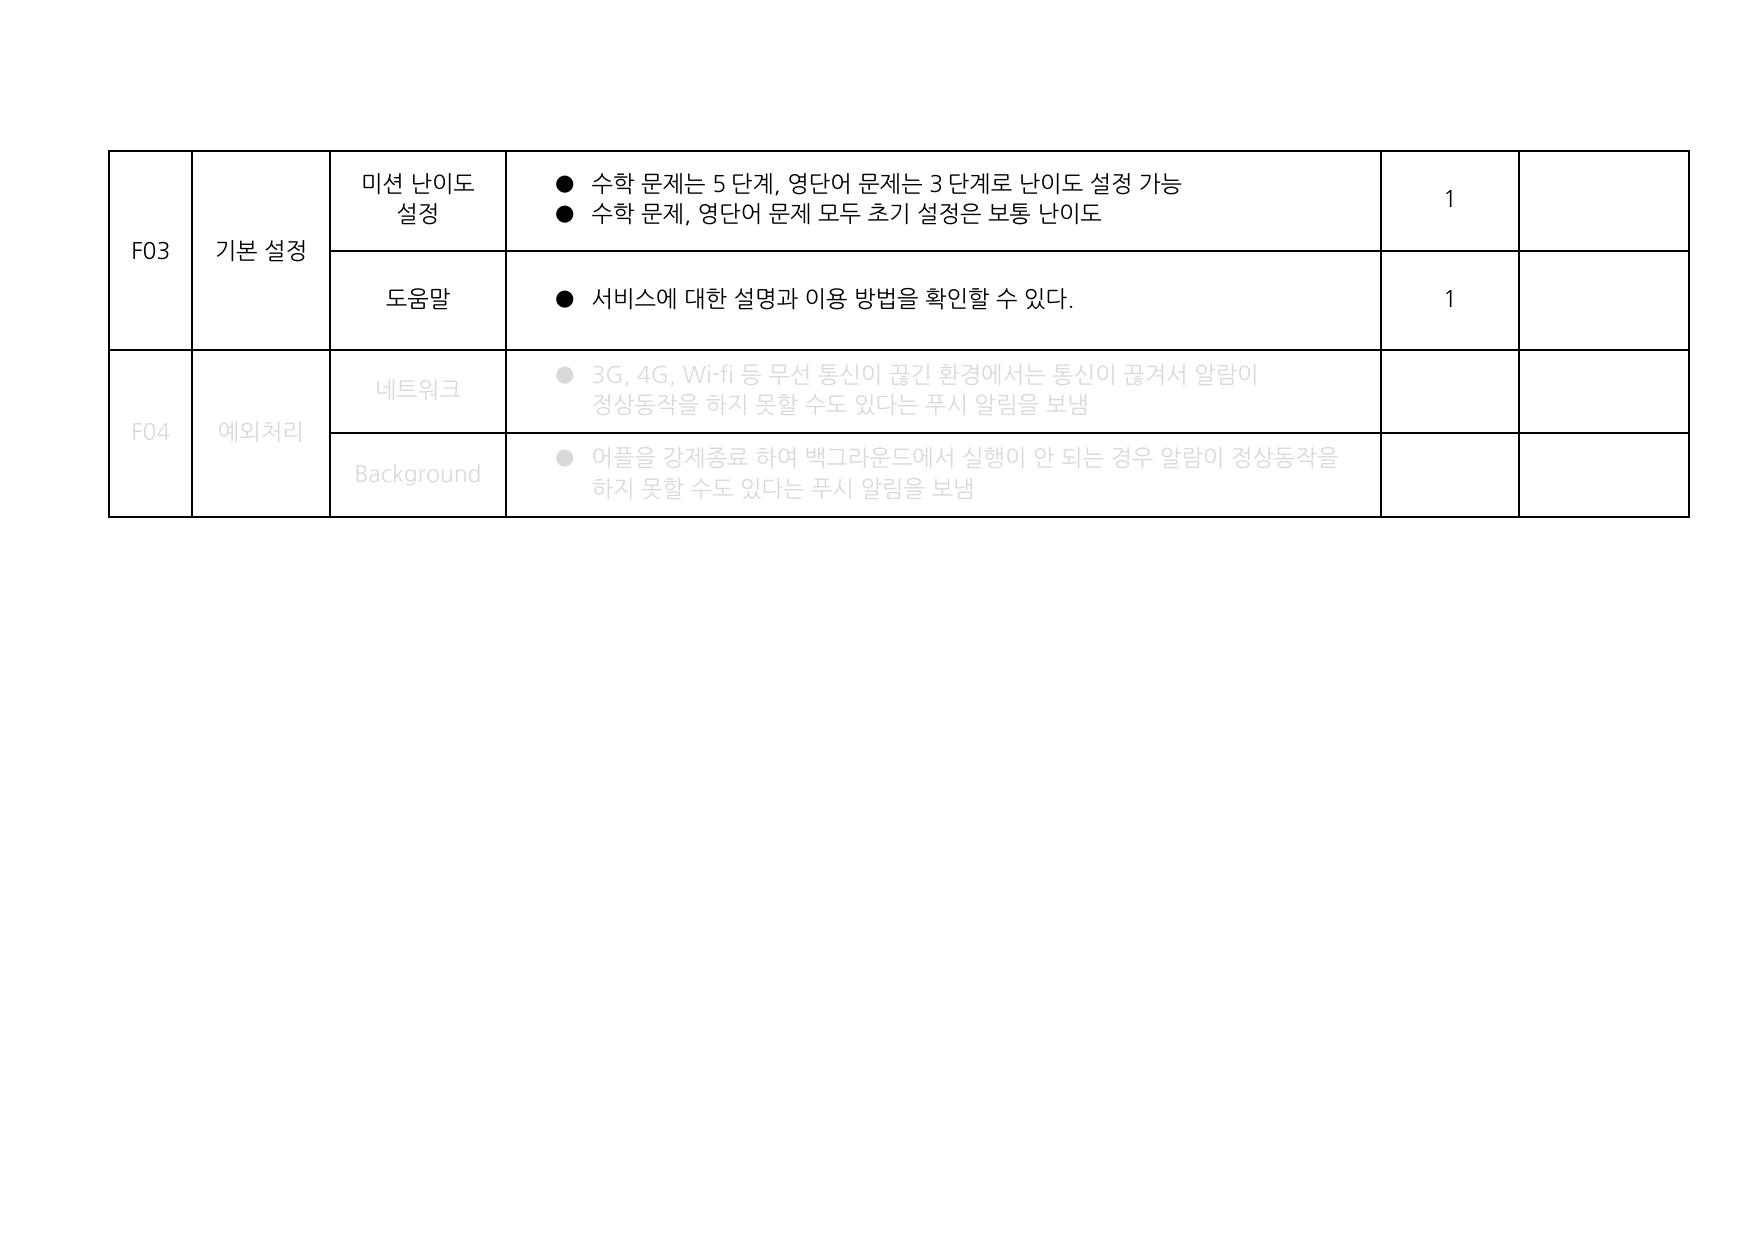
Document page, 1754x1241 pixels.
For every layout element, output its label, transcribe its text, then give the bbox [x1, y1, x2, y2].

table_cell 예외처리 [193, 351, 329, 516]
table_cell 네트워크 [331, 351, 505, 432]
table_cell 도움말 [331, 252, 505, 349]
table_cell [1520, 252, 1688, 349]
table_cell [1520, 152, 1688, 249]
table_cell 1 [1382, 252, 1518, 349]
table_cell 수학 문제는 5단계, 영단어 문제는 3단계로 난이도 설정 가능 수학 문제, 영단어 문제 모두 초기 설정은 보통 난이도 [507, 152, 1380, 249]
table_cell [1382, 351, 1518, 432]
table_cell 기본 설정 [193, 152, 329, 349]
table_cell 3G, 4G, Wi-fi 등 무선 통신이 끊긴 환경에서는 통신이 끊겨서 알람이 정상동작을 하지 못할 수도 있다는 푸시 알림을 보냄 [507, 351, 1380, 432]
table_cell [1382, 434, 1518, 516]
table_cell Background [331, 434, 505, 516]
table_cell 어플을 강제종료 하여 백그라운드에서 실행이 안 되는 경우 알람이 정상동작을 하지 못할 수도 있다는 푸시 알림을 보냄 [507, 434, 1380, 516]
table_cell [1520, 434, 1688, 516]
table_cell 1 [1382, 152, 1518, 249]
table_cell F03 [110, 152, 191, 349]
table_cell [1520, 351, 1688, 432]
table_cell 서비스에 대한 설명과 이용 방법을 확인할 수 있다. [507, 252, 1380, 349]
table_cell 미션 난이도 설정 [331, 152, 505, 249]
table_cell F04 [110, 351, 191, 516]
